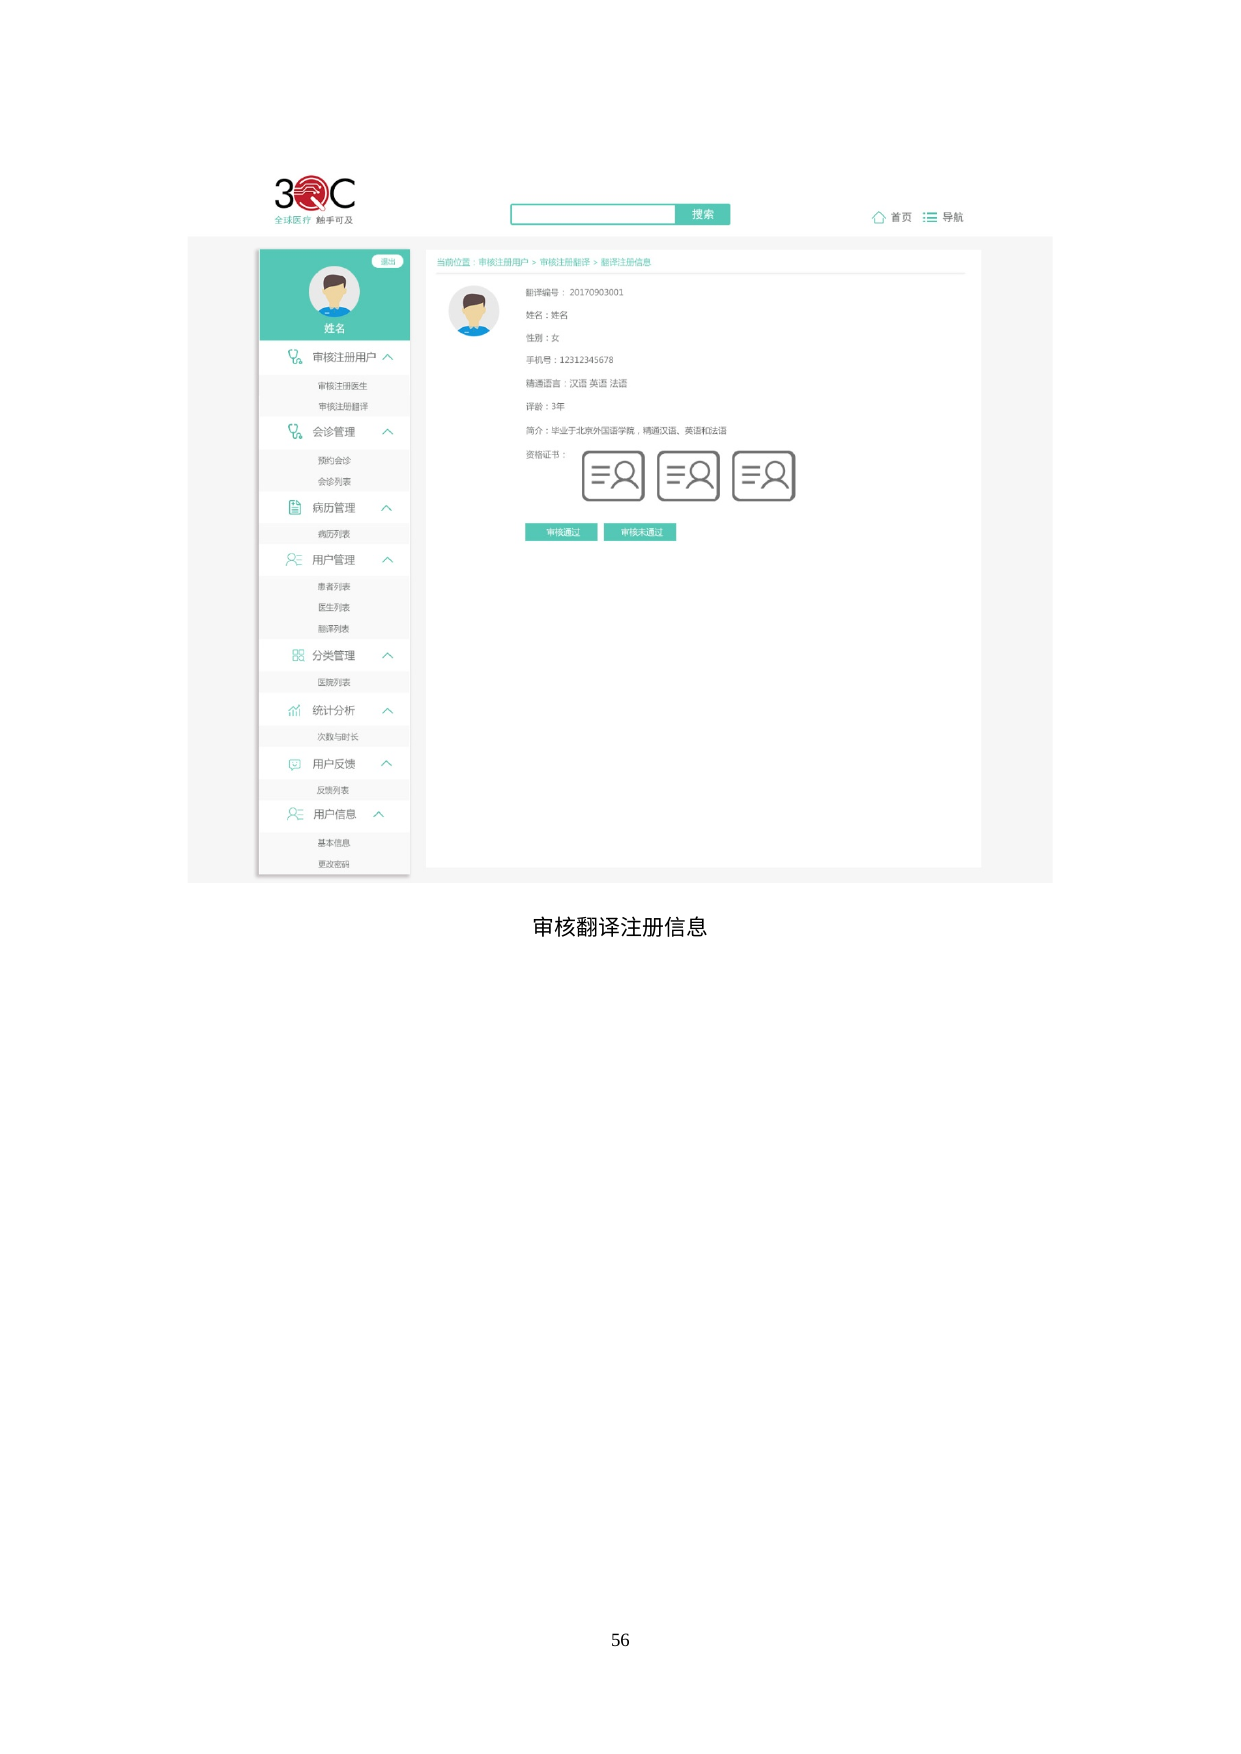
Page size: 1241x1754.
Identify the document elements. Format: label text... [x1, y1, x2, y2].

picture [187, 162, 1053, 883]
text 审核翻译注册信息 [187, 909, 1053, 942]
